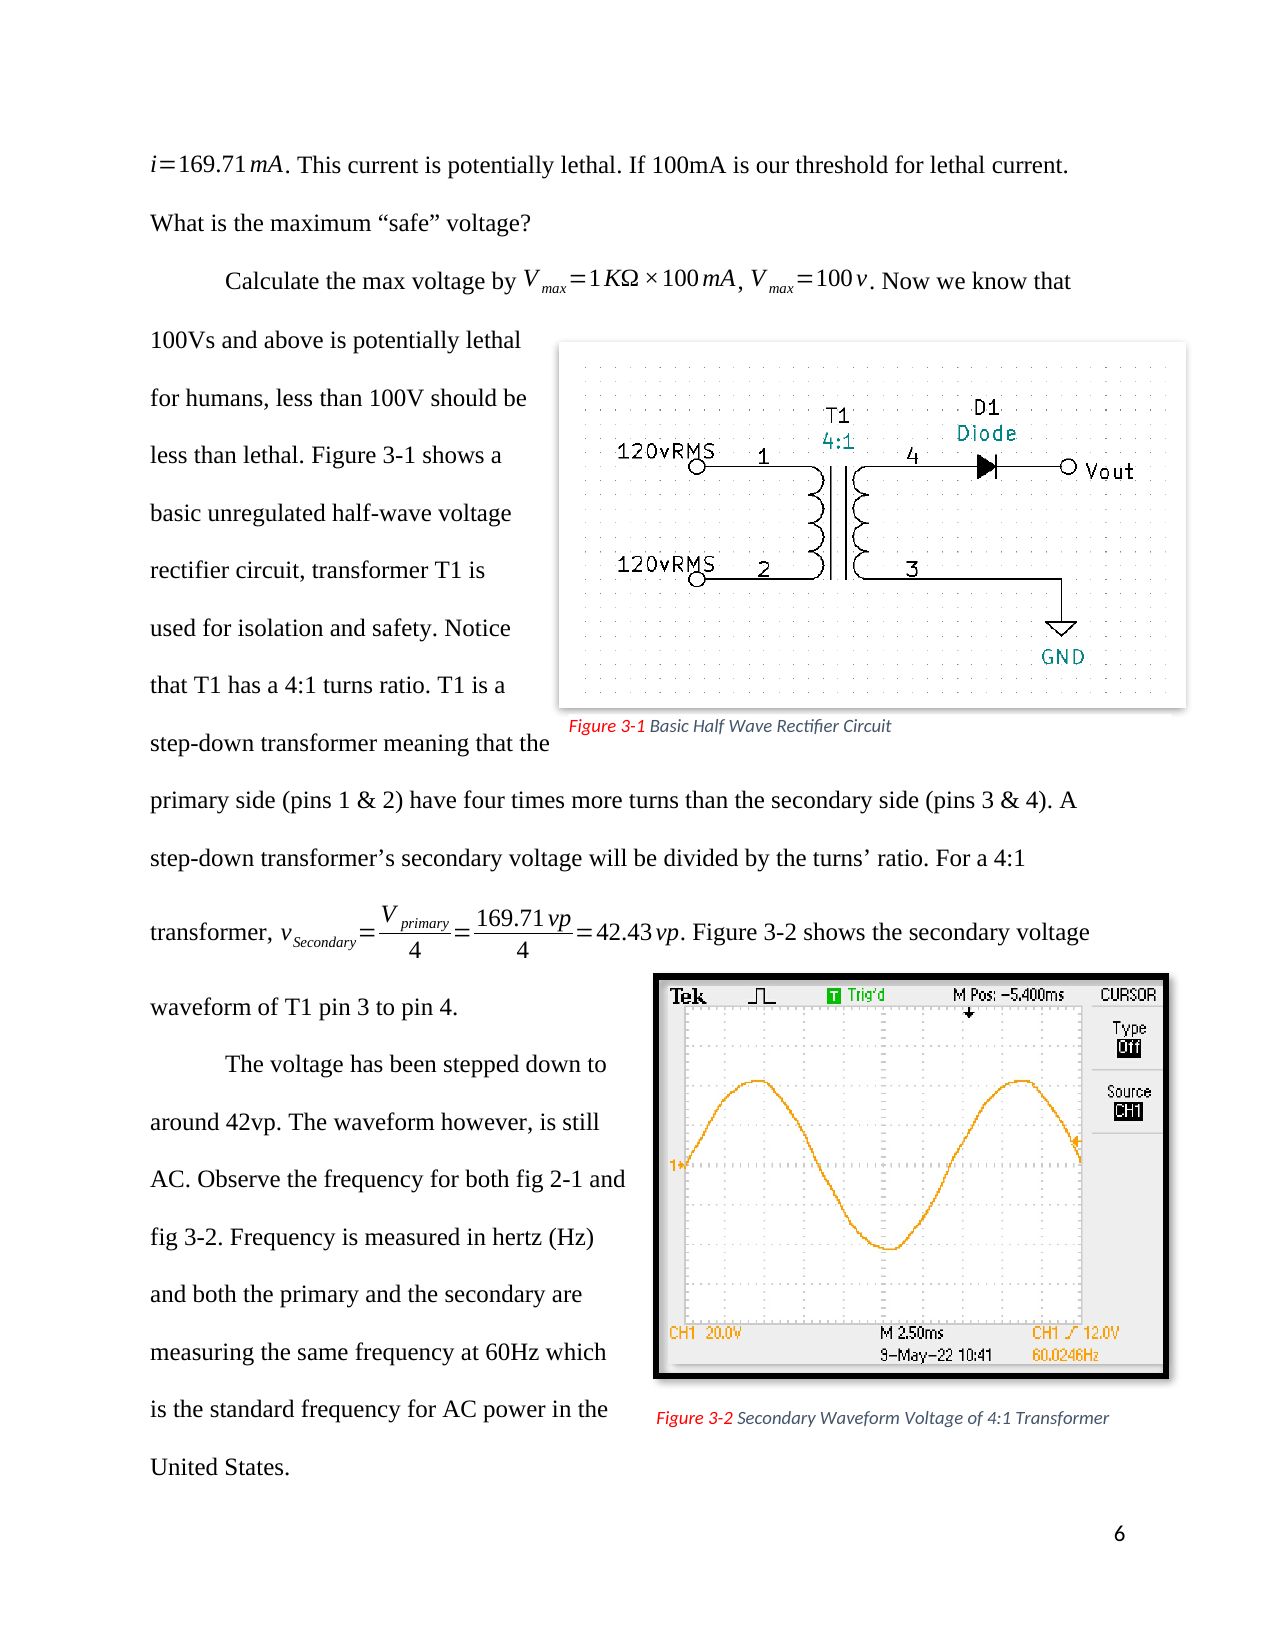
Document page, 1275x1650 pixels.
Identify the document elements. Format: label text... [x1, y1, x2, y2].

text The voltage has been stepped down to around 42vp. The waveform however, is still AC. Observe the frequency for both fig 2-1 and fig 3-2. Frequency is measured in hertz (Hz) and both the primary and the secondary are measuring the same frequency at 60Hz which is the standard frequency for AC power in the United States. [150, 1049, 1125, 1480]
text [150, 150, 1125, 236]
picture [668, 986, 1163, 1364]
picture [573, 357, 1171, 693]
